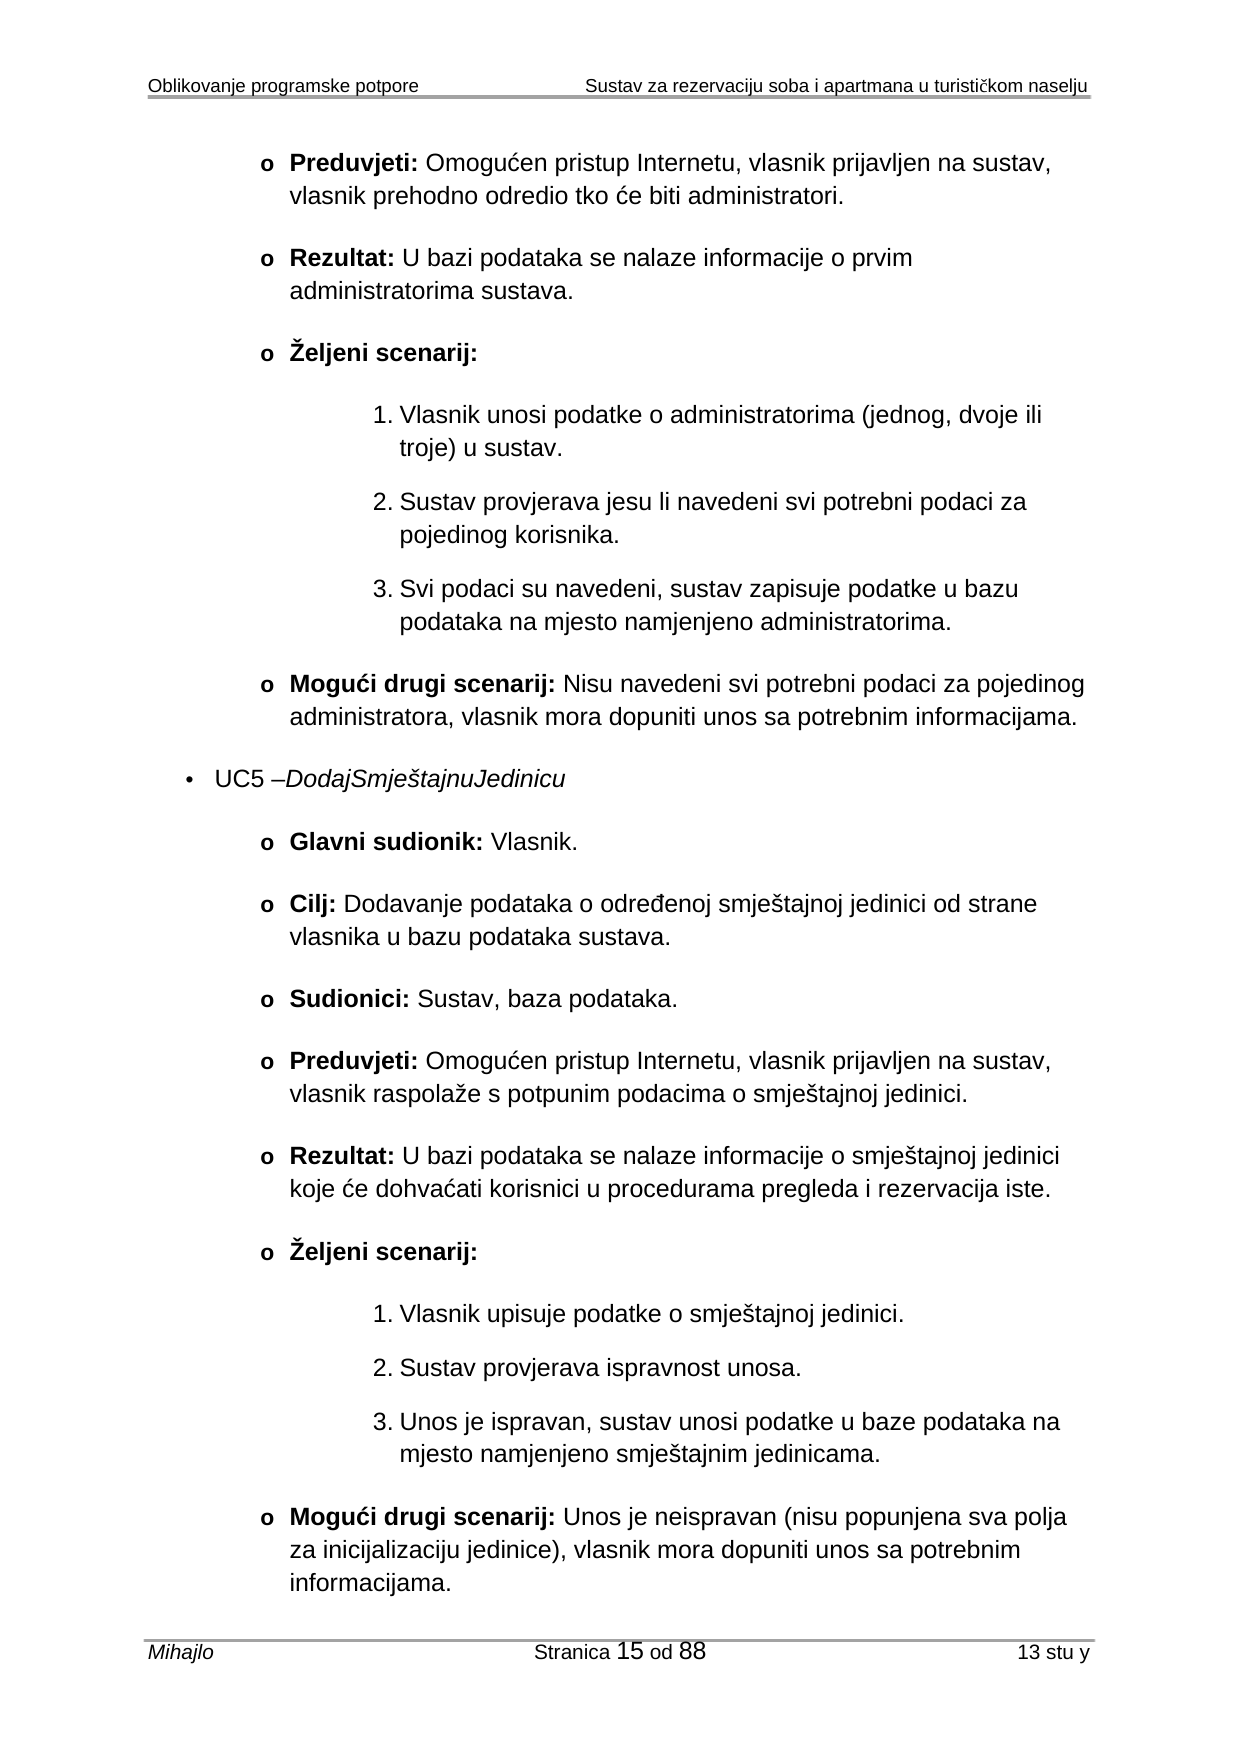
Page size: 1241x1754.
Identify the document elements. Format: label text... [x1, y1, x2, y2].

list Željeni scenarij: [260, 1237, 1093, 1265]
list UC5 –DodajSmještajnuJedinicu [185, 764, 1093, 793]
list Svi podaci su navedeni, sustav zapisuje podatke u bazu podataka na mjesto namjenjeno administratorima. [373, 574, 1093, 636]
list Glavni sudionik: Vlasnik. [260, 827, 1093, 855]
list Mogući drugi scenarij: Unos je neispravan (nisu popunjena sva polja za inicijalizaciju jedinice), vlasnik mora dopuniti unos sa potrebnim informacijama. [260, 1502, 1093, 1596]
list Željeni scenarij: [260, 338, 1093, 367]
list Cilj: Dodavanje podataka o određenoj smještajnoj jedinici od strane vlasnika u bazu podataka sustava. [260, 889, 1093, 951]
list Vlasnik upisuje podatke o smještajnoj jedinici. [373, 1299, 1093, 1327]
list Mogući drugi scenarij: Nisu navedeni svi potrebni podaci za pojedinog administratora, vlasnik mora dopuniti unos sa potrebnim informacijama. [260, 669, 1093, 731]
list Rezultat: U bazi podataka se nalaze informacije o prvim administratorima sustava. [260, 243, 1093, 304]
list Sustav provjerava jesu li navedeni svi potrebni podaci za pojedinog korisnika. [373, 487, 1093, 549]
list Sustav provjerava ispravnost unosa. [373, 1353, 1093, 1381]
list Rezultat: U bazi podataka se nalaze informacije o smještajnoj jedinici koje će dohvaćati korisnici u procedurama pregleda i rezervacija iste. [260, 1141, 1093, 1203]
picture [147, 95, 1092, 99]
list Preduvjeti: Omogućen pristup Internetu, vlasnik prijavljen na sustav, vlasnik raspolaže s potpunim podacima o smještajnoj jedinici. [260, 1046, 1093, 1108]
list Preduvjeti: Omogućen pristup Internetu, vlasnik prijavljen na sustav, vlasnik prehodno odredio tko će biti administratori. [260, 148, 1093, 209]
list Sudionici: Sustav, baza podataka. [260, 984, 1093, 1013]
list Unos je ispravan, sustav unosi podatke u baze podataka na mjesto namjenjeno smještajnim jedinicama. [373, 1406, 1093, 1468]
list Vlasnik unosi podatke o administratorima (jednog, dvoje ili troje) u sustav. [373, 400, 1093, 462]
